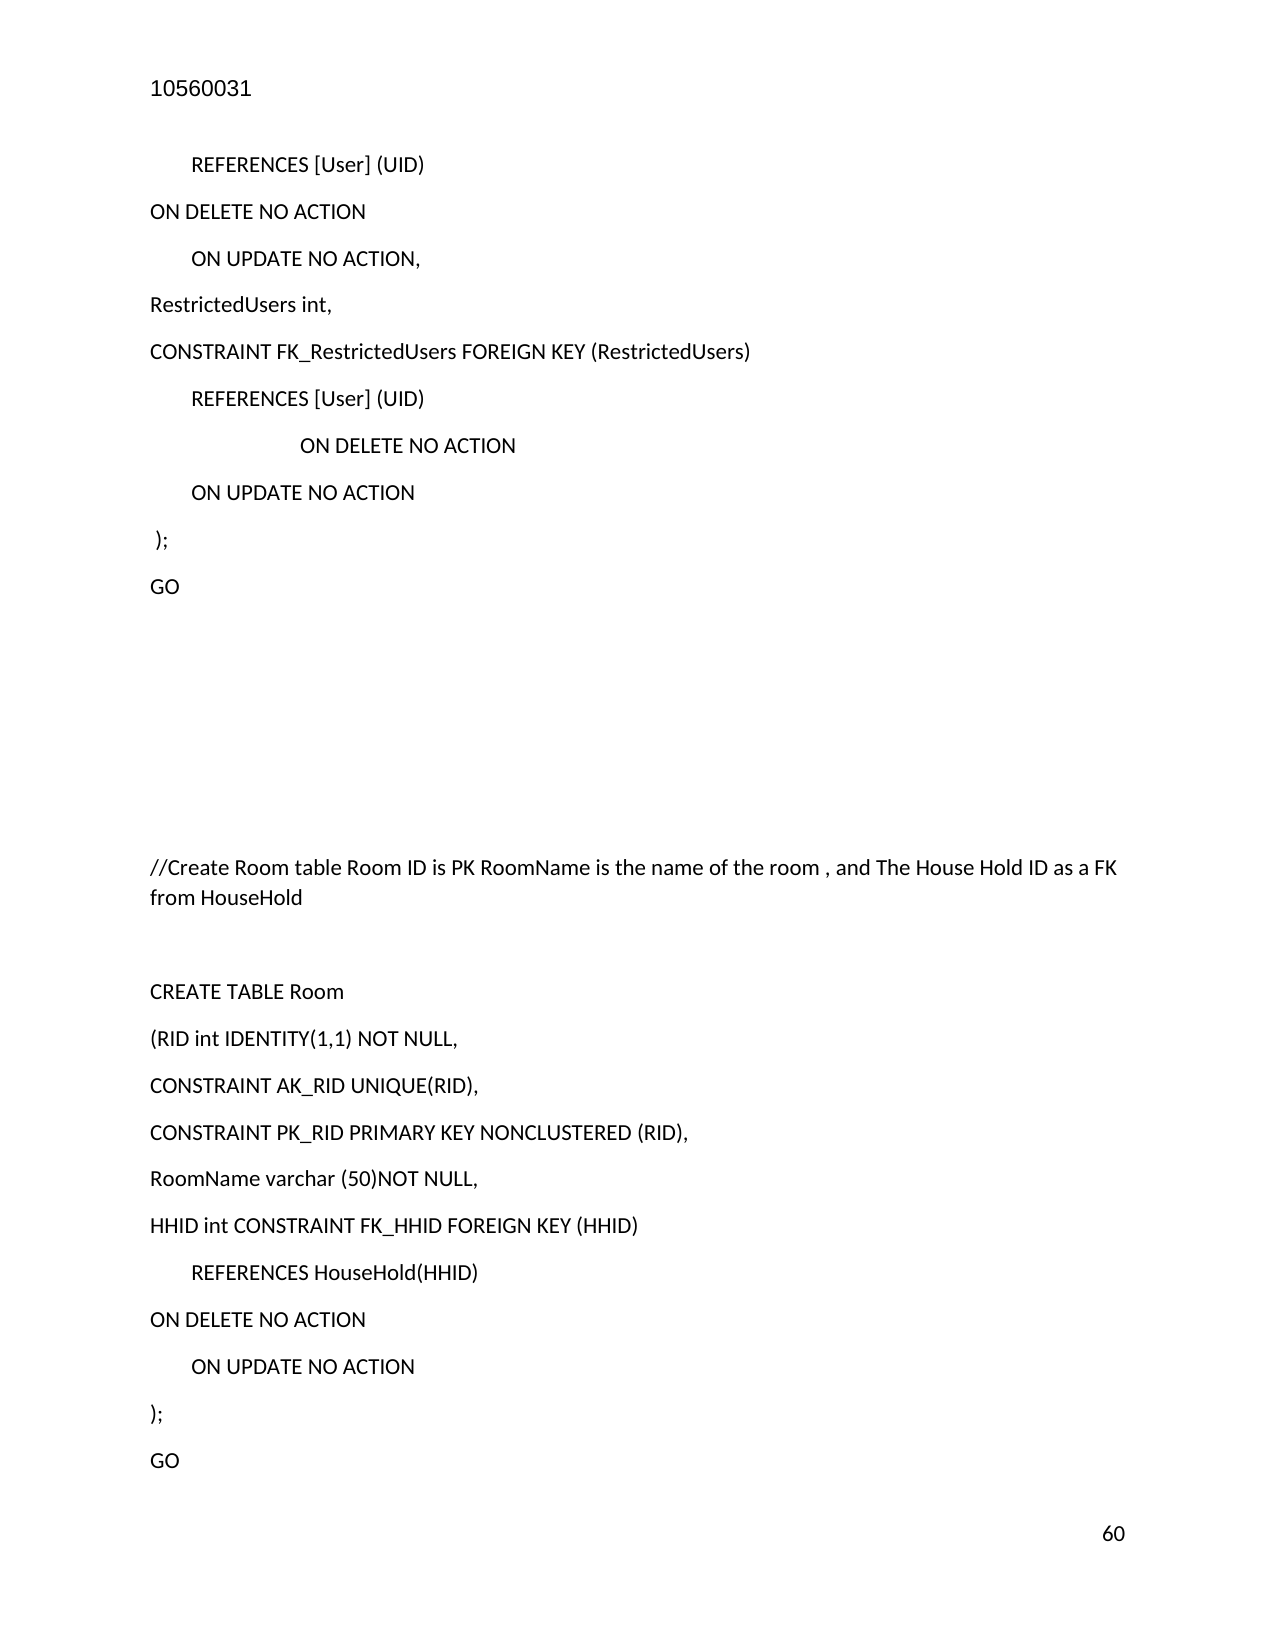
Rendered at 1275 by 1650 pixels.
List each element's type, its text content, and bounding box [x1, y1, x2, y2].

text RoomName varchar (50)NOT NULL, [150, 1164, 1125, 1193]
text HHID int CONSTRAINT FK_HHID FOREIGN KEY (HHID) [150, 1211, 1125, 1239]
text ON UPDATE NO ACTION, [150, 244, 1125, 272]
text GO [150, 572, 1125, 600]
text CONSTRAINT PK_RID PRIMARY KEY NONCLUSTERED (RID), [150, 1118, 1125, 1146]
text REFERENCES HouseHold(HHID) [150, 1258, 1125, 1286]
text ON DELETE NO ACTION [150, 431, 1125, 459]
text (RID int IDENTITY(1,1) NOT NULL, [150, 1024, 1125, 1052]
text REFERENCES [User] (UID) [150, 384, 1125, 412]
text CONSTRAINT FK_RestrictedUsers FOREIGN KEY (RestrictedUsers) [150, 337, 1125, 366]
text GO [150, 1446, 1125, 1474]
text REFERENCES [User] (UID) [150, 150, 1125, 178]
text //Create Room table Room ID is PK RoomName is the name of the room , and The House Hold ID as a FK from HouseHold [150, 853, 1125, 911]
text ); [150, 1399, 1125, 1427]
text ); [150, 525, 1125, 553]
text ON DELETE NO ACTION [150, 197, 1125, 225]
text RestrictedUsers int, [150, 291, 1125, 319]
text ON UPDATE NO ACTION [150, 478, 1125, 506]
text ON UPDATE NO ACTION [150, 1352, 1125, 1380]
text ON DELETE NO ACTION [150, 1305, 1125, 1333]
text CONSTRAINT AK_RID UNIQUE(RID), [150, 1071, 1125, 1099]
text CREATE TABLE Room [150, 977, 1125, 1005]
